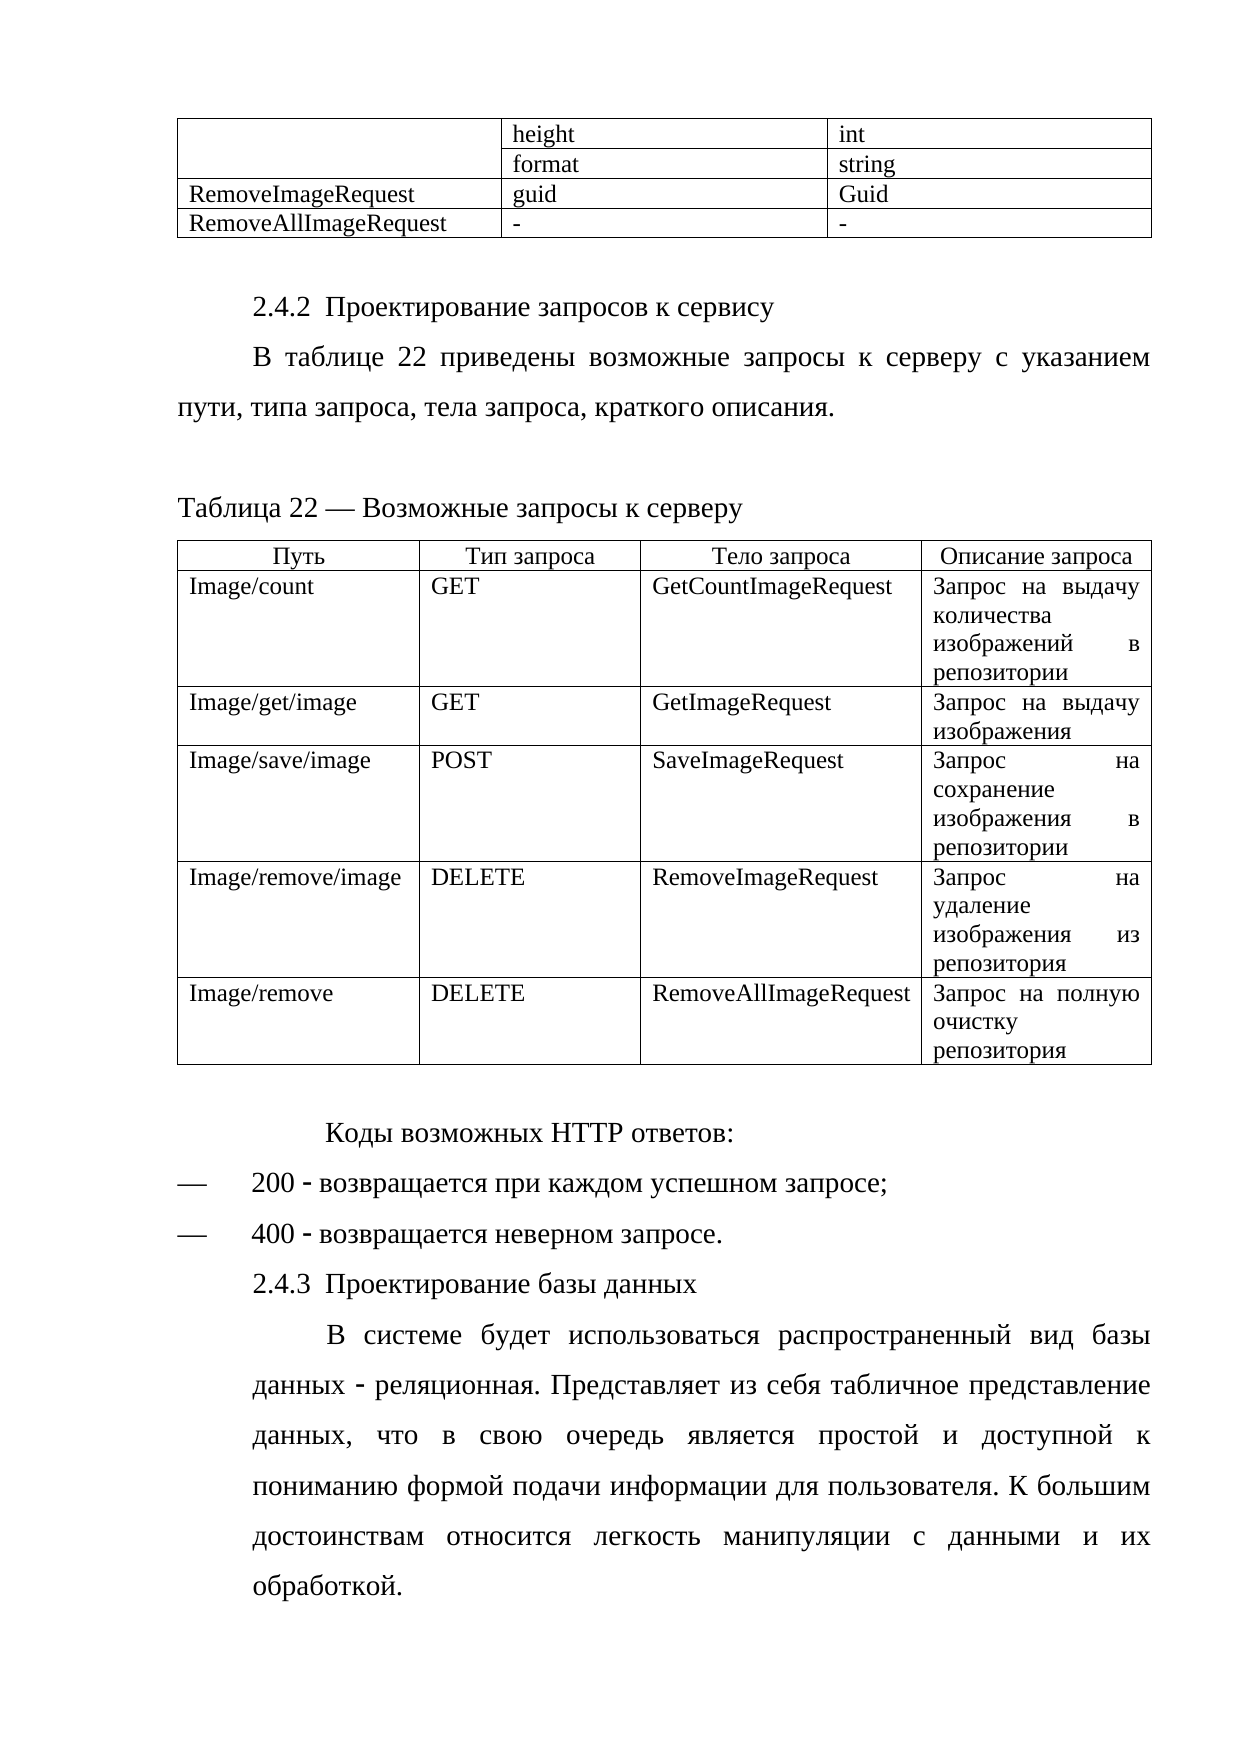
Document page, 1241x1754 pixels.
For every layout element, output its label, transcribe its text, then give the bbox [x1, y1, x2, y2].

text В системе будет использоваться распространенный вид базы данных реляционная. Представляет из себя табличное представление данных, что в свою очередь является простой и доступной к пониманию формой подачи информации для пользователя. К большим достоинствам относится легкость манипуляции с данными и их обработкой. [252, 1317, 1152, 1602]
list 400 возвращается неверном запросе. [177, 1216, 1152, 1250]
table_cell Запрос на выдачу количества изображений в репозитории [922, 571, 1151, 686]
table_cell height [502, 119, 827, 148]
table_cell RemoveImageRequest [641, 862, 921, 977]
table_cell Guid [828, 179, 1151, 207]
table_cell Image/remove/image [178, 862, 419, 977]
table_cell RemoveImageRequest [178, 179, 501, 207]
table_cell RemoveAllImageRequest [641, 978, 921, 1064]
text Проектирование базы данных [177, 1266, 1152, 1300]
table_cell DELETE [420, 862, 640, 977]
table_cell SaveImageRequest [641, 746, 921, 861]
table_cell Image/count [178, 571, 419, 686]
table_cell POST [420, 746, 640, 861]
table_header Путь [178, 541, 419, 570]
list В таблице 22 приведены возможные запросы к серверу с указанием пути, типа запроса, тела запроса, краткого описания. [177, 339, 1152, 423]
table_cell format [502, 149, 827, 178]
table_header Тело запроса [641, 541, 921, 570]
table_cell DELETE [420, 978, 640, 1064]
table_cell GetImageRequest [641, 687, 921, 744]
table_header Тип запроса [420, 541, 640, 570]
table_cell guid [502, 179, 827, 207]
text Коды возможных HTTP ответов: [252, 1115, 1152, 1149]
text Проектирование запросов к сервису [177, 289, 1152, 322]
table_cell GetCountImageRequest [641, 571, 921, 686]
table_cell GET [420, 571, 640, 686]
table_cell Image/get/image [178, 687, 419, 744]
table_cell string [828, 149, 1151, 178]
table_cell GET [420, 687, 640, 744]
table_cell Запрос на сохранение изображения в репозитории [922, 746, 1151, 861]
table_cell Запрос на выдачу изображения [922, 687, 1151, 744]
table_cell int [828, 119, 1151, 148]
table_cell - [828, 209, 1151, 237]
table_cell - [502, 209, 827, 237]
table_cell Image/remove [178, 978, 419, 1064]
table_cell Запрос на удаление изображения из репозитория [922, 862, 1151, 977]
list 200 возвращается при каждом успешном запросе; [177, 1166, 1152, 1199]
table_header Описание запроса [922, 541, 1151, 570]
table_cell Image/save/image [178, 746, 419, 861]
table_cell RemoveAllImageRequest [178, 209, 501, 237]
table_cell Запрос на полную очистку репозитория [922, 978, 1151, 1064]
